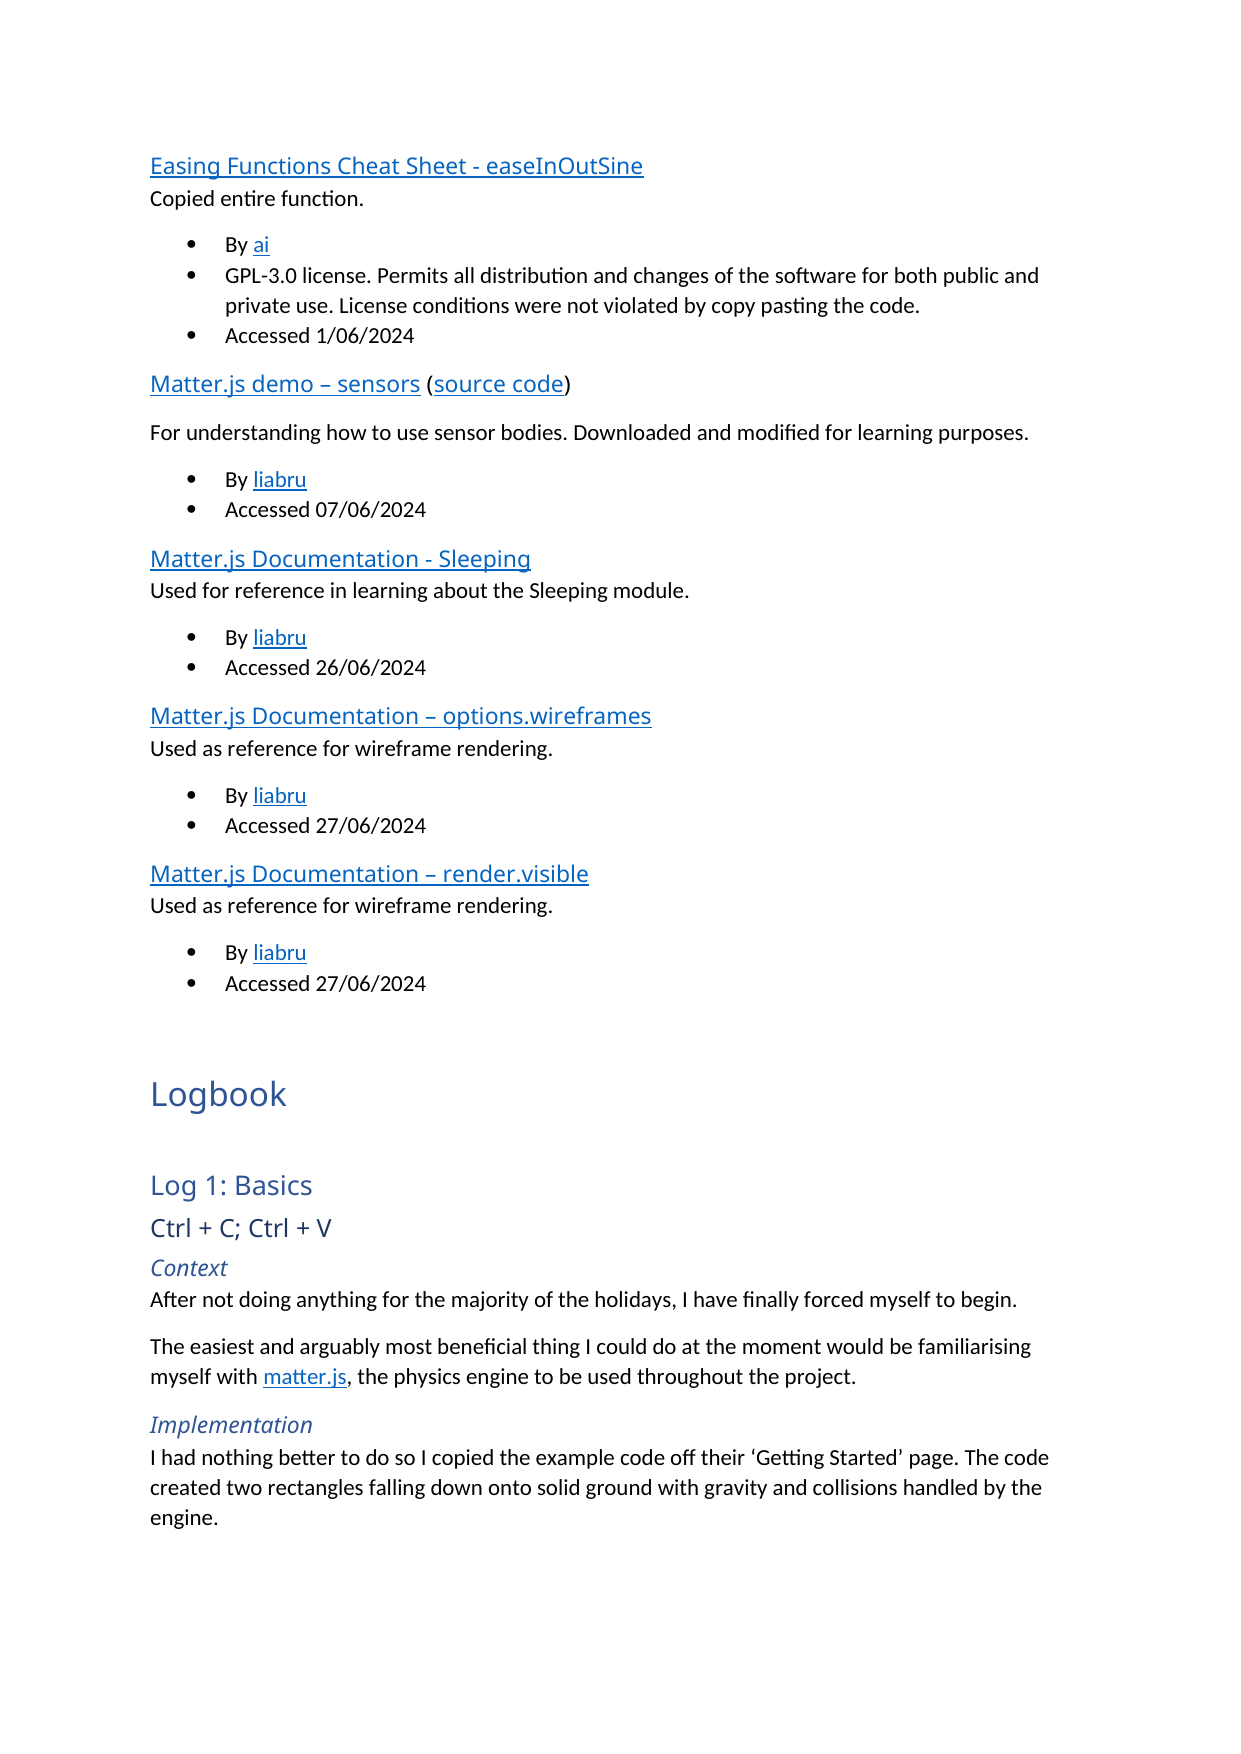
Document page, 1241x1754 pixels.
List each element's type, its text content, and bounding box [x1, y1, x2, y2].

text After not doing anything for the majority of the holidays, I have finally forced myself to begin. [150, 1285, 1090, 1313]
text Copied entire function. [150, 184, 1090, 212]
text Used for reference in learning about the Sleeping module. [150, 576, 1090, 604]
text Used as reference for wireframe rendering. [150, 734, 1090, 762]
list By liabru [187, 781, 1090, 809]
subtitle Ctrl + C; Ctrl + V [150, 1211, 1090, 1245]
list Accessed 27/06/2024 [187, 811, 1090, 839]
subtitle Log 1: Basics [150, 1167, 1090, 1203]
subtitle Matter.js Documentation – render.visible [150, 858, 1090, 889]
subtitle Matter.js Documentation - Sleeping [150, 542, 1090, 574]
list By liabru [187, 623, 1090, 651]
list Accessed 26/06/2024 [187, 653, 1090, 681]
subtitle Easing Functions Cheat Sheet - easeInOutSine [150, 150, 1090, 181]
list By ai [187, 231, 1090, 259]
list By liabru [187, 465, 1090, 493]
list Accessed 1/06/2024 [187, 321, 1090, 349]
subtitle Matter.js Documentation – options.wireframes [150, 700, 1090, 731]
list By liabru [187, 938, 1090, 967]
subtitle Implementation [150, 1409, 1090, 1441]
text The easiest and arguably most beneficial thing I could do at the moment would be familiarising myself with matter.js, the physics engine to be used throughout the project. [150, 1332, 1090, 1390]
text I had nothing better to do so I copied the example code off their ‘Getting Started’ page. The code created two rectangles falling down onto solid ground with gravity and collisions handled by the engine. [150, 1443, 1090, 1531]
list Accessed 27/06/2024 [187, 969, 1090, 997]
text Used as reference for wireframe rendering. [150, 892, 1090, 920]
subtitle Logbook [150, 1071, 1090, 1116]
list GPL-3.0 license. Permits all distribution and changes of the software for both public and private use. License conditions were not violated by copy pasting the code. [187, 261, 1090, 319]
text Matter.js demo – sensors (source code) [150, 368, 1090, 399]
subtitle Context [150, 1252, 1090, 1283]
list Accessed 07/06/2024 [187, 496, 1090, 524]
text For understanding how to use sensor bodies. Downloaded and modified for learning purposes. [150, 418, 1090, 447]
